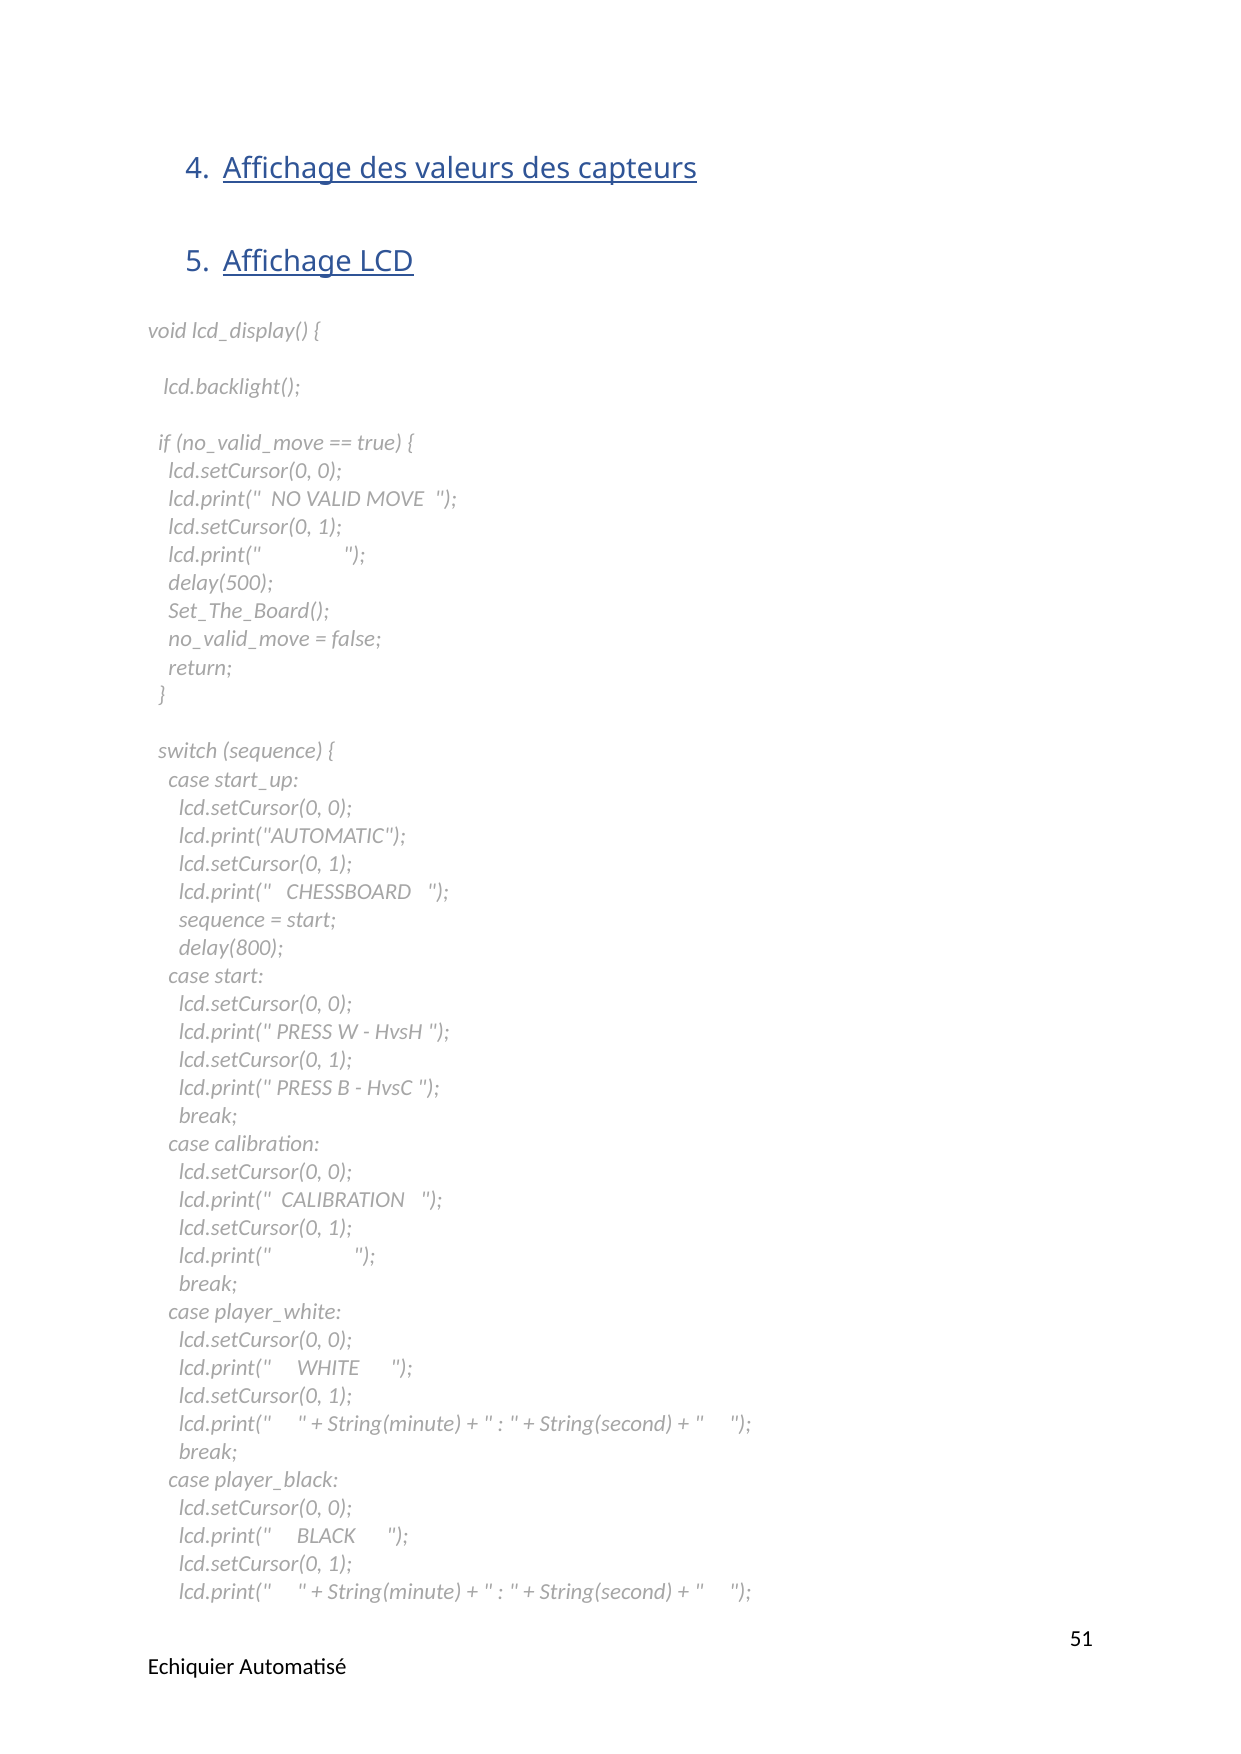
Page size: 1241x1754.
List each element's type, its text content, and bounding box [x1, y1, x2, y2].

text lcd.print(" BLACK "); [148, 1521, 1093, 1549]
text lcd.setCursor(0, 0); [148, 1325, 1093, 1353]
subtitle Affichage LCD [185, 240, 1093, 280]
text delay(800); [148, 933, 1093, 961]
text lcd.print(" CHESSBOARD "); [148, 877, 1093, 905]
text switch (sequence) { [148, 737, 1093, 765]
text lcd.setCursor(0, 0); [148, 793, 1093, 821]
text break; [148, 1437, 1093, 1465]
text lcd.print(" "); [148, 541, 1093, 568]
text } [148, 681, 1093, 709]
text lcd.print("AUTOMATIC"); [148, 821, 1093, 849]
text lcd.print(" " + String(minute) + " : " + String(second) + " "); [148, 1409, 1093, 1437]
text lcd.print(" "); [148, 1241, 1093, 1269]
text void lcd_display() { [148, 316, 1093, 344]
text case player_black: [148, 1465, 1093, 1493]
text lcd.print(" PRESS B - HvsC "); [148, 1073, 1093, 1101]
text lcd.setCursor(0, 0); [148, 1157, 1093, 1185]
text lcd.setCursor(0, 1); [148, 849, 1093, 877]
text lcd.setCursor(0, 0); [148, 989, 1093, 1017]
text lcd.setCursor(0, 1); [148, 512, 1093, 541]
text lcd.print(" WHITE "); [148, 1353, 1093, 1381]
text no_valid_move = false; [148, 624, 1093, 653]
subtitle Affichage des valeurs des capteurs [185, 148, 1093, 187]
text delay(500); [148, 568, 1093, 597]
text lcd.print(" NO VALID MOVE "); [148, 484, 1093, 512]
text if (no_valid_move == true) { [148, 428, 1093, 456]
text case calibration: [148, 1129, 1093, 1157]
text sequence = start; [148, 905, 1093, 933]
text break; [148, 1101, 1093, 1129]
text case start: [148, 961, 1093, 989]
text lcd.setCursor(0, 1); [148, 1045, 1093, 1073]
text lcd.backlight(); [148, 372, 1093, 400]
text lcd.setCursor(0, 0); [148, 1493, 1093, 1521]
text lcd.setCursor(0, 1); [148, 1549, 1093, 1577]
text Set_The_Board(); [148, 597, 1093, 624]
text lcd.setCursor(0, 1); [148, 1381, 1093, 1409]
text lcd.setCursor(0, 0); [148, 456, 1093, 484]
text case start_up: [148, 765, 1093, 793]
text lcd.setCursor(0, 1); [148, 1213, 1093, 1241]
text lcd.print(" PRESS W - HvsH "); [148, 1017, 1093, 1045]
text return; [148, 653, 1093, 681]
text lcd.print(" CALIBRATION "); [148, 1185, 1093, 1213]
text lcd.print(" " + String(minute) + " : " + String(second) + " "); [148, 1577, 1093, 1605]
text break; [148, 1269, 1093, 1297]
text case player_white: [148, 1297, 1093, 1325]
